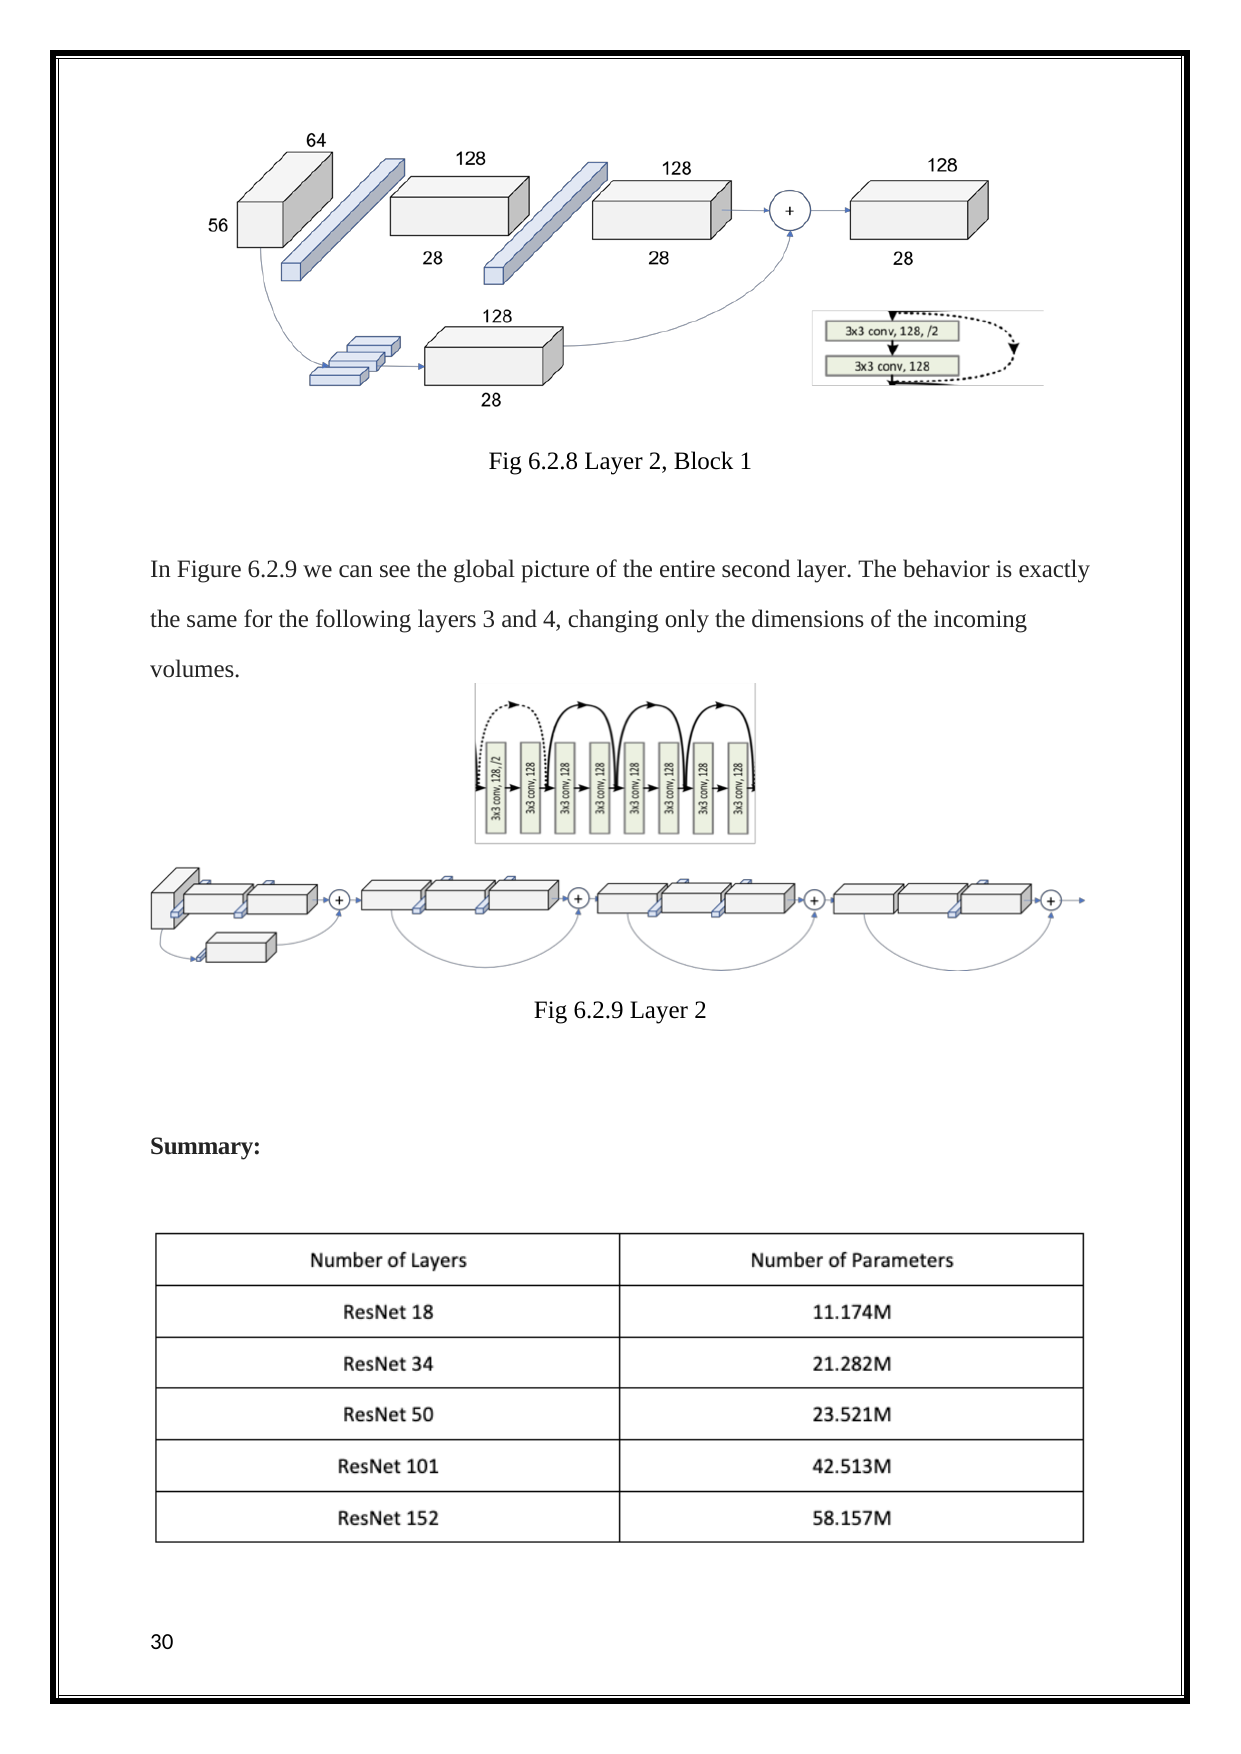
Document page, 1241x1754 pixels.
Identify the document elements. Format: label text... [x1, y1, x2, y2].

picture [196, 122, 1044, 422]
text Fig 6.2.9 Layer 2 [150, 995, 1090, 1024]
picture [150, 1229, 1091, 1547]
text In Figure 6.2.9 we can see the global picture of the entire second layer. The behavior is exactly the same for the following layers 3 and 4, changing only the dimensions of the incoming volumes. [150, 533, 1090, 683]
text Fig 6.2.8 Layer 2, Block 1 [150, 446, 1090, 475]
picture [150, 683, 1091, 971]
subtitle Summary: [150, 1131, 1090, 1159]
